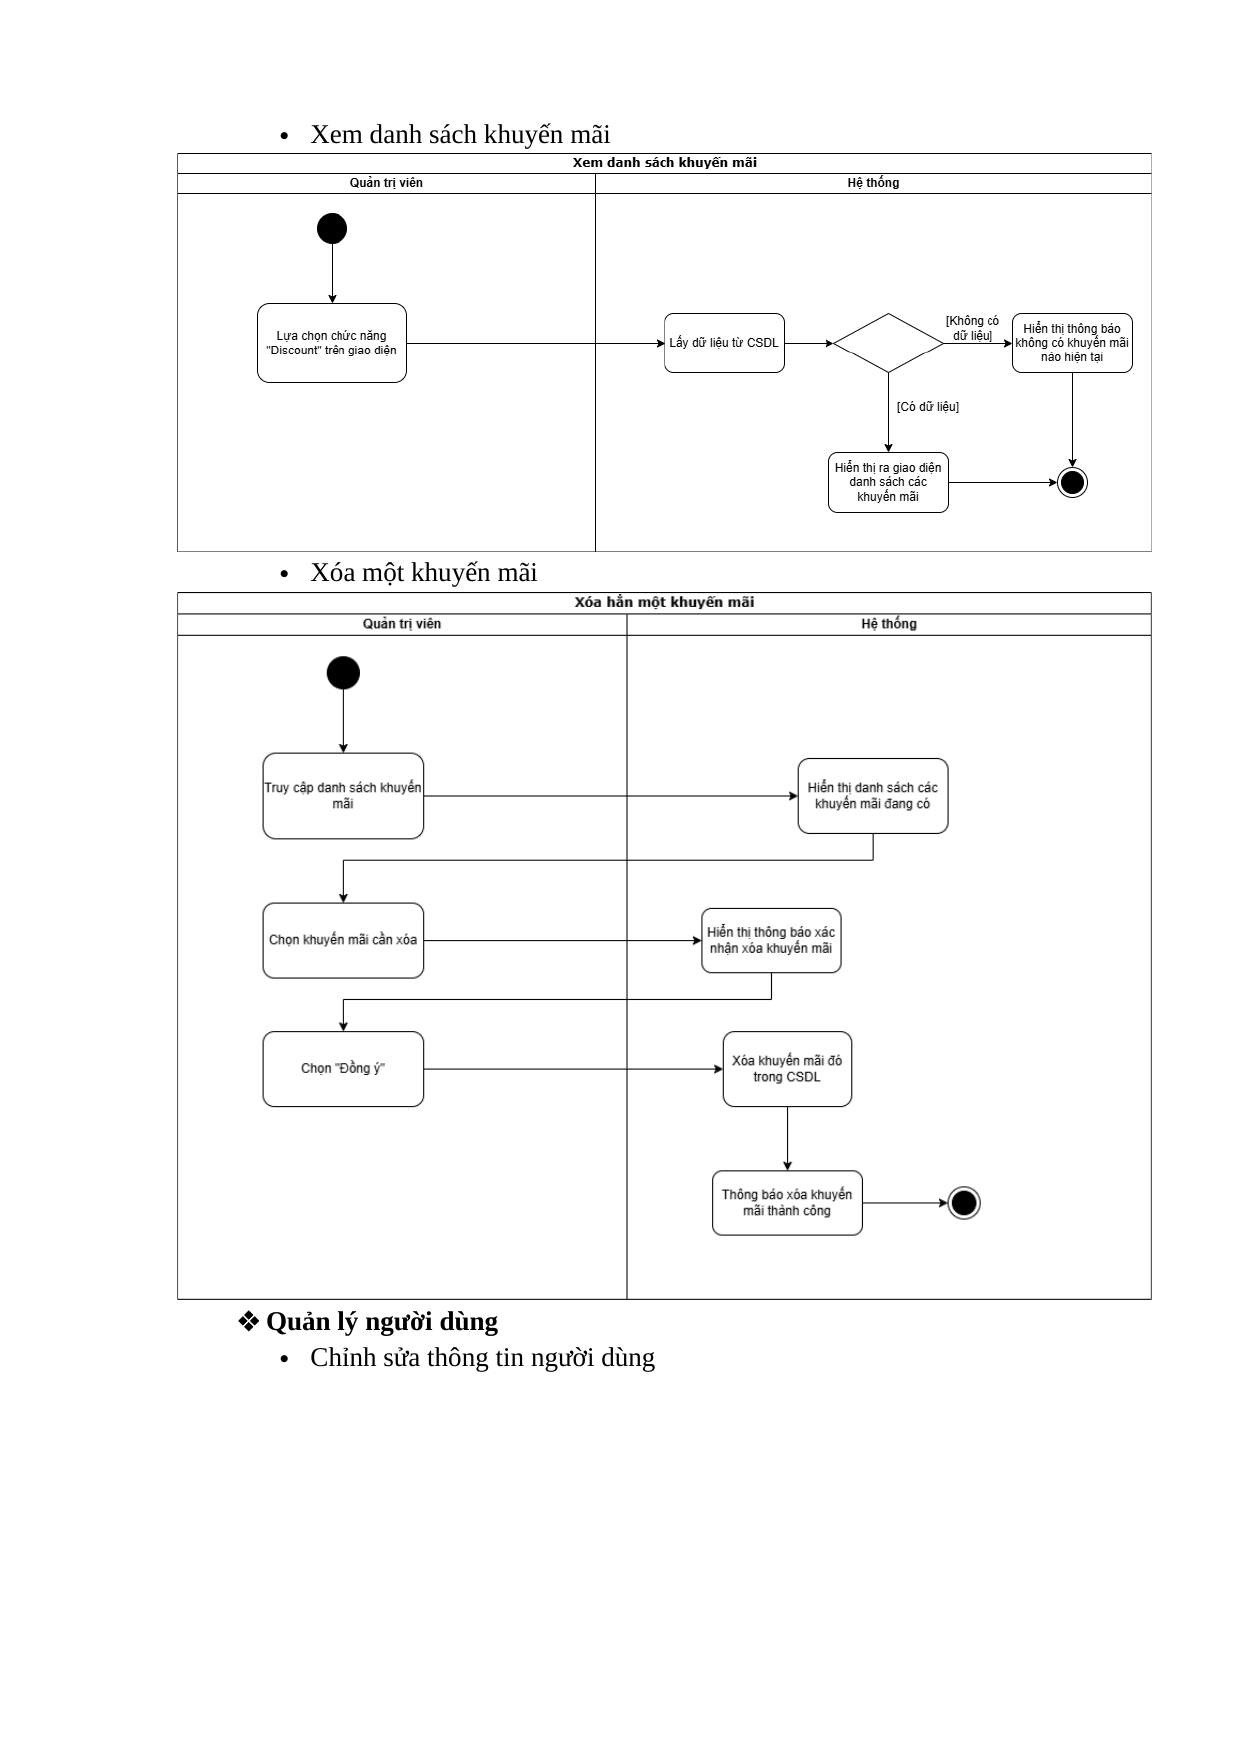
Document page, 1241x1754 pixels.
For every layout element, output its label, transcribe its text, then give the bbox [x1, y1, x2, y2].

list Xem danh sách khuyến mãi [281, 118, 1122, 149]
list Chỉnh sửa thông tin người dùng [281, 1341, 1122, 1372]
picture [177, 153, 1152, 552]
list Quản lý người dùng [236, 1305, 1122, 1336]
picture [177, 592, 1152, 1301]
list Xóa một khuyến mãi [281, 557, 1122, 588]
